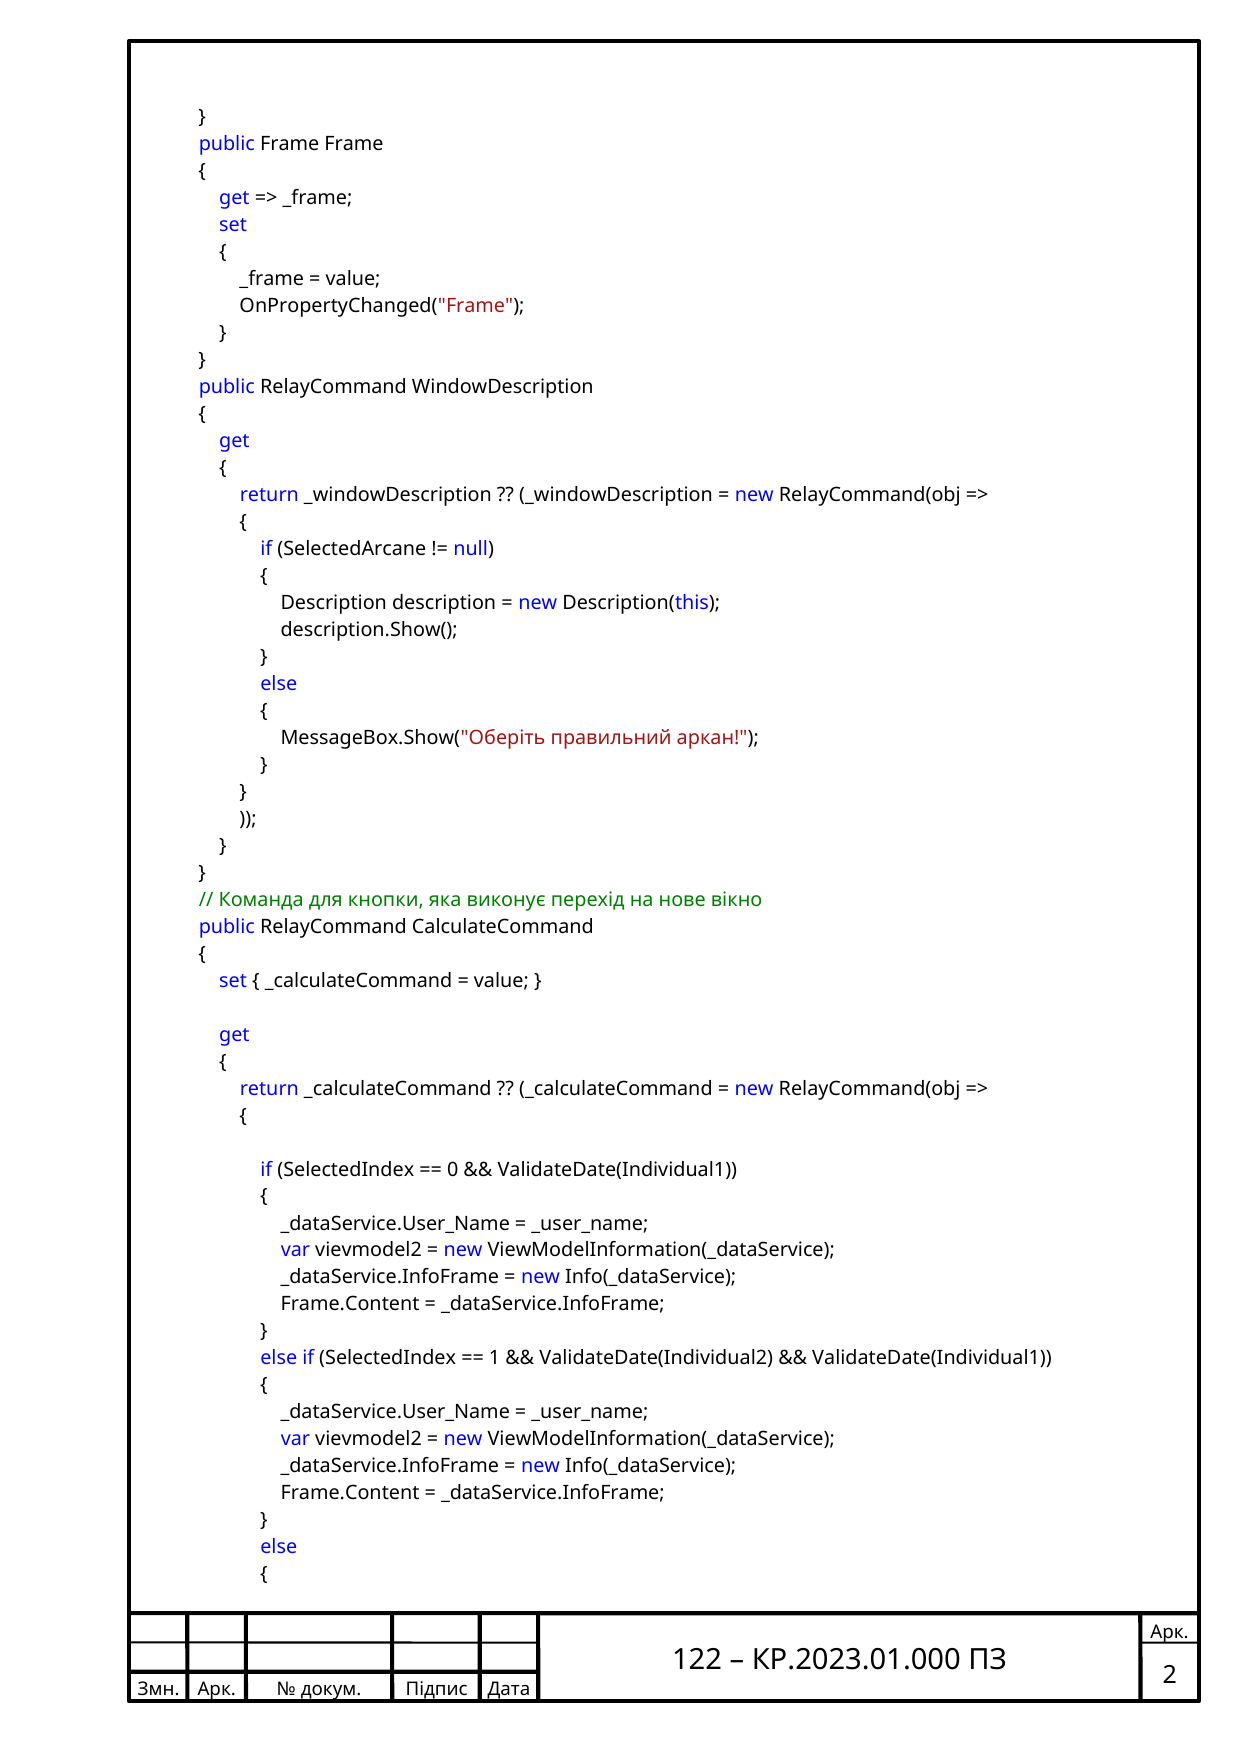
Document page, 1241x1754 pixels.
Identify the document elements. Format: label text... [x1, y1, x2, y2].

text { [173, 1182, 1152, 1209]
text var vievmodel2 = new ViewModelInformation(_dataService); [173, 1236, 1152, 1263]
text return _windowDescription ?? (_windowDescription = new RelayCommand(obj => [173, 480, 1152, 507]
text { [173, 237, 1152, 264]
text _dataService.User_Name = _user_name; [173, 1398, 1152, 1424]
text if (SelectedIndex == 0 && ValidateDate(Individual1)) [173, 1155, 1152, 1182]
text set { _calculateCommand = value; } [173, 966, 1152, 993]
text get [173, 426, 1152, 453]
text { [173, 696, 1152, 723]
text { [173, 1559, 1152, 1586]
text { [173, 157, 1152, 183]
text else [173, 669, 1152, 696]
text } [173, 777, 1152, 804]
text set [173, 211, 1152, 237]
text { [173, 939, 1152, 966]
text } [173, 1506, 1152, 1532]
text get => _frame; [173, 183, 1152, 211]
text _frame = value; [173, 264, 1152, 291]
text public RelayCommand WindowDescription [173, 372, 1152, 399]
text var vievmodel2 = new ViewModelInformation(_dataService); [173, 1424, 1152, 1452]
text if (SelectedArcane != null) [173, 534, 1152, 561]
text MessageBox.Show("Оберіть правильний аркан!"); [173, 723, 1152, 750]
text { [173, 1371, 1152, 1398]
text } [173, 750, 1152, 777]
text Frame.Content = _dataService.InfoFrame; [173, 1478, 1152, 1506]
text } [173, 345, 1152, 372]
text } [173, 858, 1152, 885]
text { [173, 1101, 1152, 1128]
text OnPropertyChanged("Frame"); [173, 291, 1152, 318]
text _dataService.InfoFrame = new Info(_dataService); [173, 1452, 1152, 1478]
text else if (SelectedIndex == 1 && ValidateDate(Individual2) && ValidateDate(Individual1)) [173, 1344, 1152, 1371]
text } [173, 103, 1152, 129]
text // Команда для кнопки, яка виконує перехід на нове вікно [173, 885, 1152, 912]
text } [173, 831, 1152, 858]
text { [173, 399, 1152, 426]
text else [173, 1532, 1152, 1559]
text public RelayCommand CalculateCommand [173, 912, 1152, 939]
text } [173, 318, 1152, 345]
text { [173, 1047, 1152, 1074]
text } [173, 642, 1152, 669]
text description.Show(); [173, 615, 1152, 642]
text public Frame Frame [173, 129, 1152, 157]
text { [173, 561, 1152, 588]
text { [173, 453, 1152, 480]
text _dataService.InfoFrame = new Info(_dataService); [173, 1263, 1152, 1290]
text { [173, 507, 1152, 534]
text Frame.Content = _dataService.InfoFrame; [173, 1290, 1152, 1317]
text return _calculateCommand ?? (_calculateCommand = new RelayCommand(obj => [173, 1074, 1152, 1101]
text )); [173, 804, 1152, 831]
text _dataService.User_Name = _user_name; [173, 1209, 1152, 1236]
text } [173, 1317, 1152, 1344]
text get [173, 1020, 1152, 1047]
text Description description = new Description(this); [173, 588, 1152, 615]
